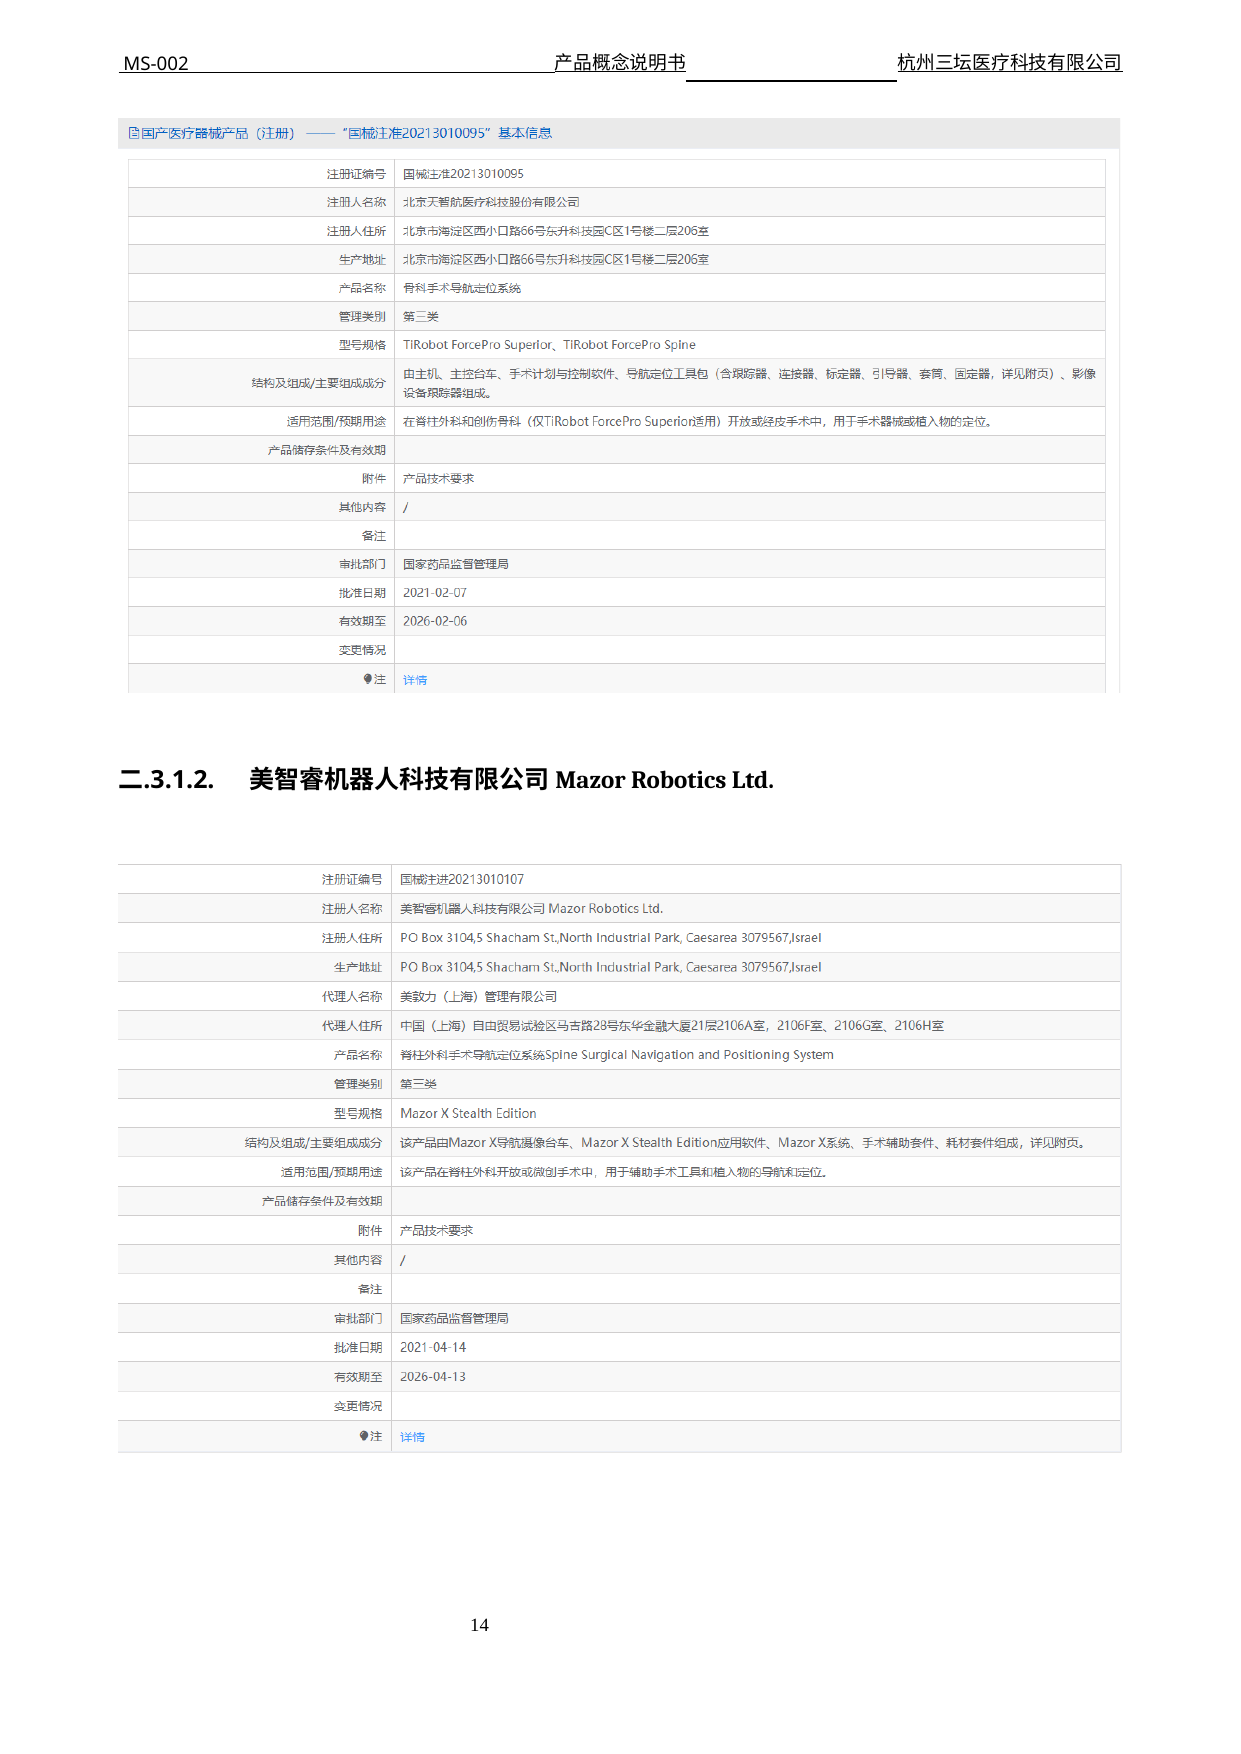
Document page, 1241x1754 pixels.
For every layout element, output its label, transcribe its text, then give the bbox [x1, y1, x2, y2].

picture [118, 118, 1121, 693]
subtitle 美智睿机器人科技有限公司 Mazor Robotics Ltd. [118, 746, 1122, 811]
picture [118, 861, 1122, 1453]
